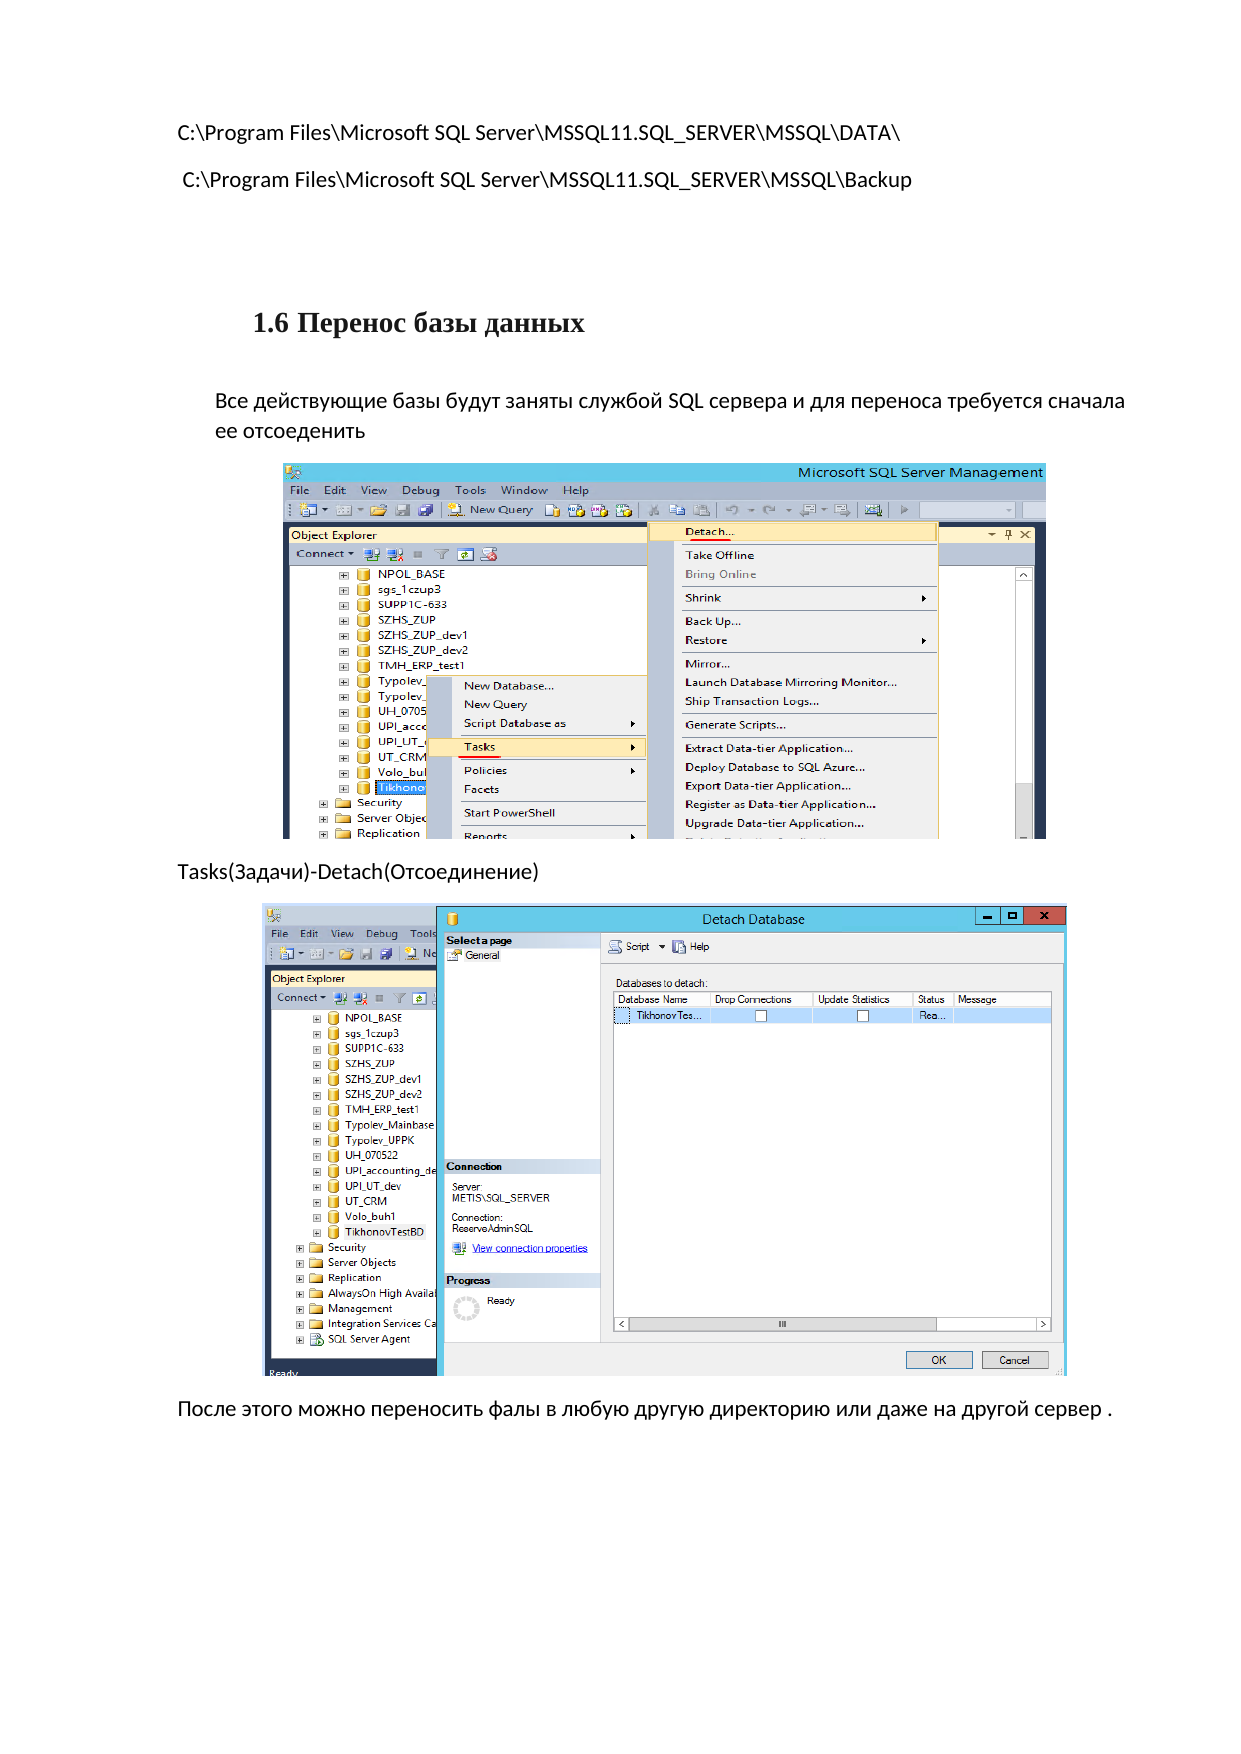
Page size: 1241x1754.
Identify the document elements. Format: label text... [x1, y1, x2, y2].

picture [262, 903, 1067, 1376]
list Перенос базы данных [252, 306, 1152, 339]
text C:\Program Files\Microsoft SQL Server\MSSQL11.SQL_SERVER\MSSQL\Backup [177, 165, 1152, 193]
text Все действующие базы будут заняты службой SQL сервера и для переноса требуется сначала ее отсоеденить [215, 386, 1152, 444]
text После этого можно переносить фалы в любую другую директорию или даже на другой сервер . [177, 1394, 1152, 1422]
text C:\Program Files\Microsoft SQL Server\MSSQL11.SQL_SERVER\MSSQL\DATA\ [177, 118, 1152, 146]
picture [283, 463, 1046, 839]
text Tasks(Задачи)-Detach(Отсоединение) [177, 857, 1152, 885]
